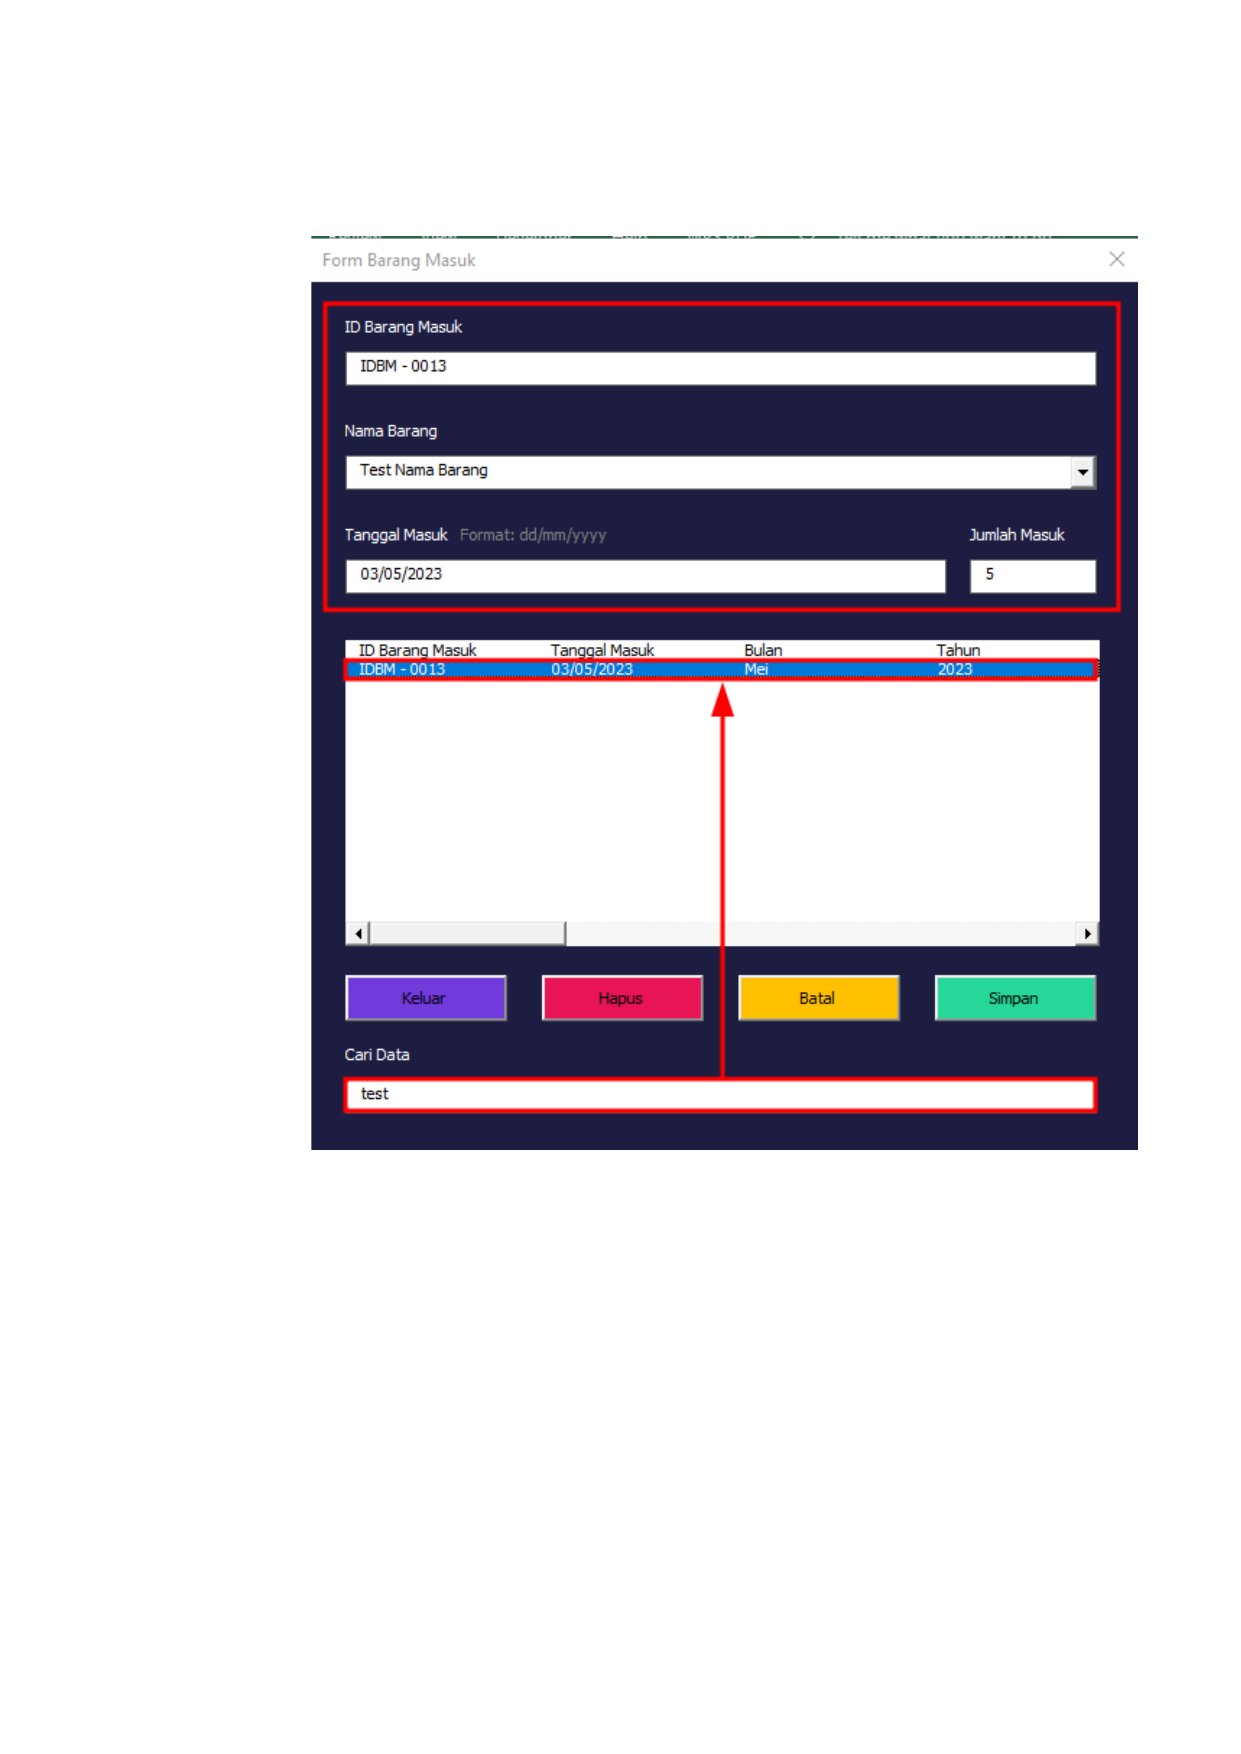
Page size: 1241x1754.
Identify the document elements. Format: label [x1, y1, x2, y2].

picture [311, 236, 1138, 1150]
